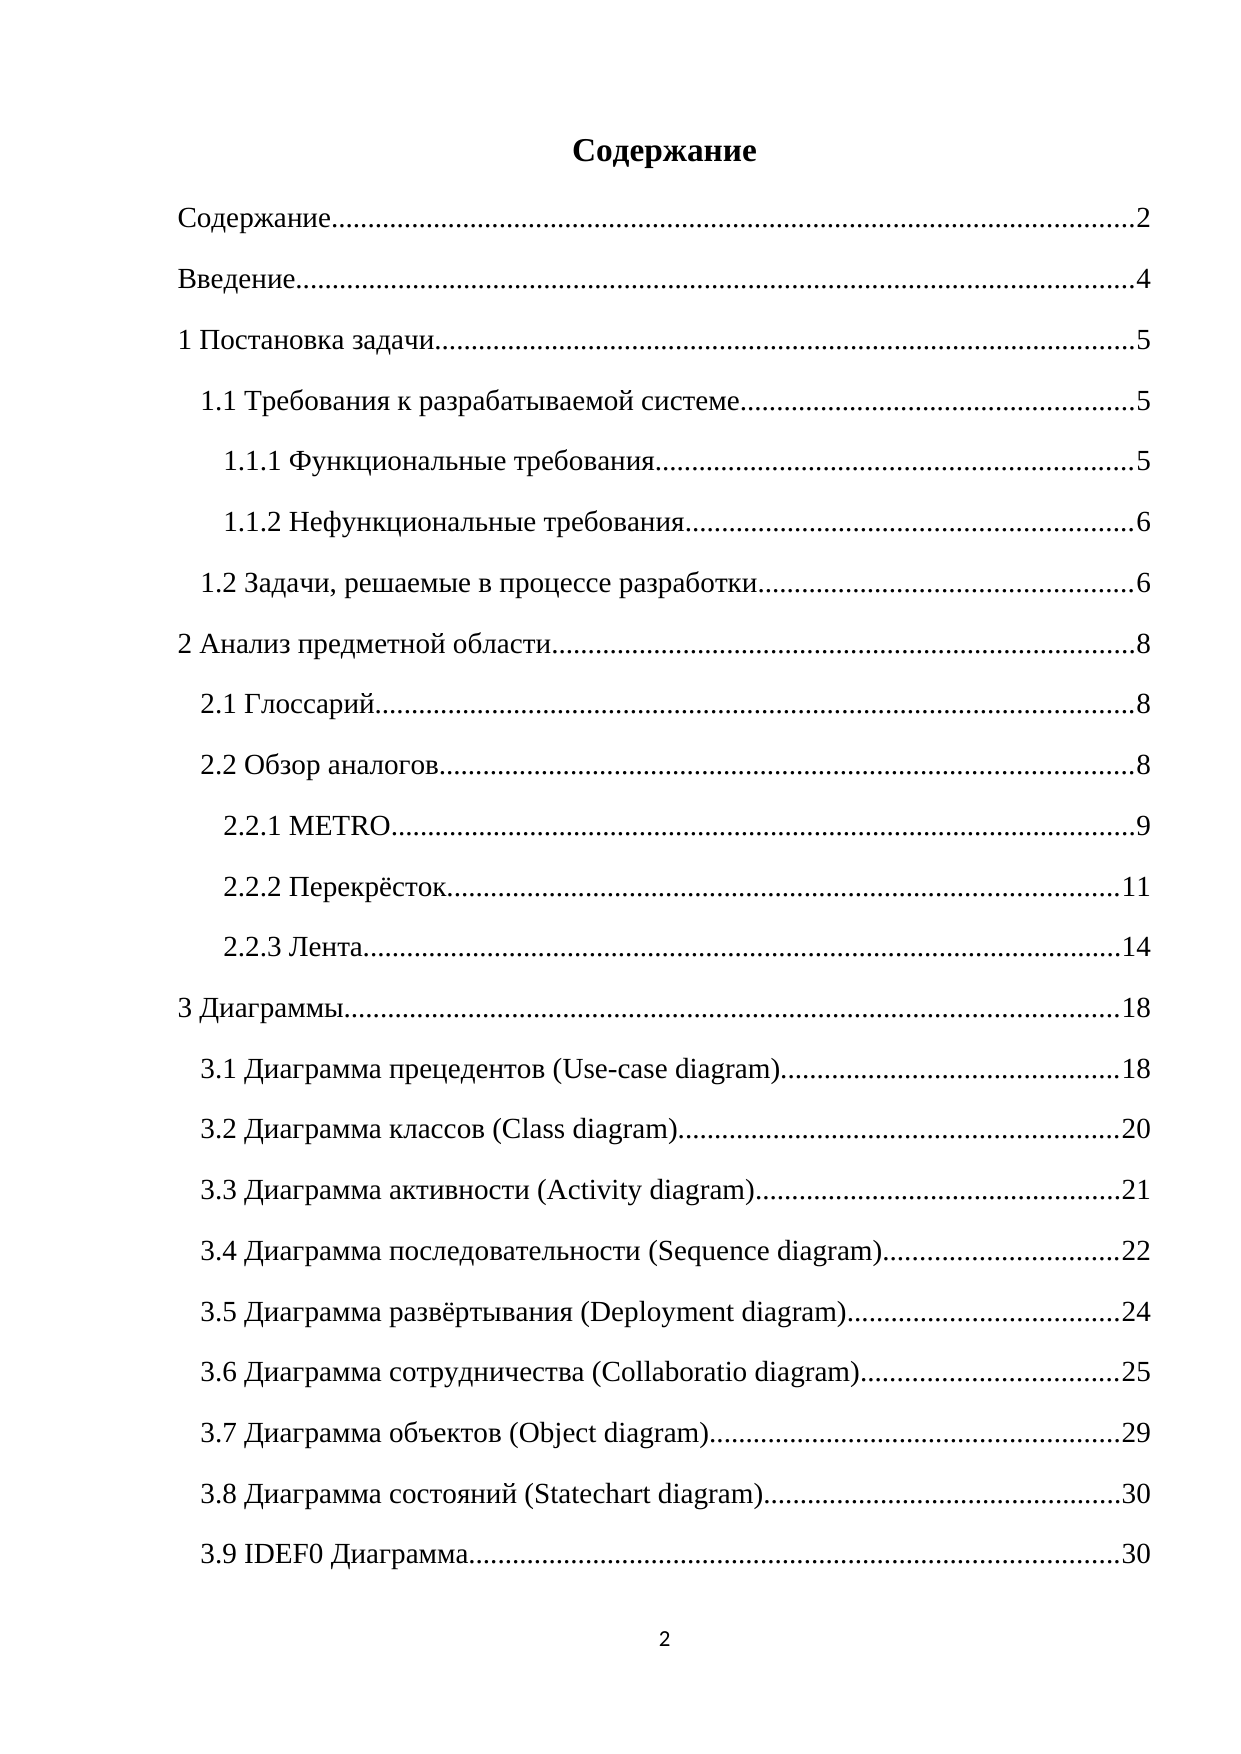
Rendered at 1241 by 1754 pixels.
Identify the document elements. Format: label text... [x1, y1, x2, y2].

text 3.2 Диаграмма классов (Class diagram) 20 [200, 1112, 1152, 1145]
text 3.8 Диаграмма состояний (Statechart diagram) 30 [200, 1476, 1152, 1509]
text 3.6 Диаграмма сотрудничества (Collaboratio diagram) 25 [200, 1354, 1152, 1388]
text Содержание 2 [177, 201, 1152, 234]
text 2.2.3 Лента 14 [223, 929, 1152, 963]
text 1.1 Требования к разрабатываемой системе 5 [200, 383, 1152, 416]
text 1.2 Задачи, решаемые в процессе разработки 6 [200, 565, 1152, 598]
text 2.2.2 Перекрёсток 11 [223, 869, 1152, 902]
text 2.2 Обзор аналогов 8 [200, 747, 1152, 781]
text 3.7 Диаграмма объектов (Object diagram) 29 [200, 1415, 1152, 1449]
text 3.4 Диаграмма последовательности (Sequence diagram) 22 [200, 1233, 1152, 1267]
text 1.1.1 Функциональные требования 5 [223, 443, 1152, 477]
text 2.2.1 METRO 9 [223, 808, 1152, 841]
text Введение 4 [177, 261, 1152, 295]
text 3.3 Диаграмма активности (Activity diagram) 21 [200, 1172, 1152, 1206]
text 3.5 Диаграмма развёртывания (Deployment diagram) 24 [200, 1294, 1152, 1327]
text 2.1 Глоссарий 8 [200, 686, 1152, 720]
text 2 Анализ предметной области 8 [177, 626, 1152, 659]
text 1 Постановка задачи 5 [177, 322, 1152, 356]
text Содержание [177, 131, 1152, 169]
text 3.1 Диаграмма прецедентов (Use-case diagram) 18 [200, 1051, 1152, 1084]
text 3 Диаграммы 18 [177, 990, 1152, 1024]
text 3.9 IDEF0 Диаграмма 30 [200, 1537, 1152, 1570]
text 1.1.2 Нефункциональные требования 6 [223, 504, 1152, 538]
